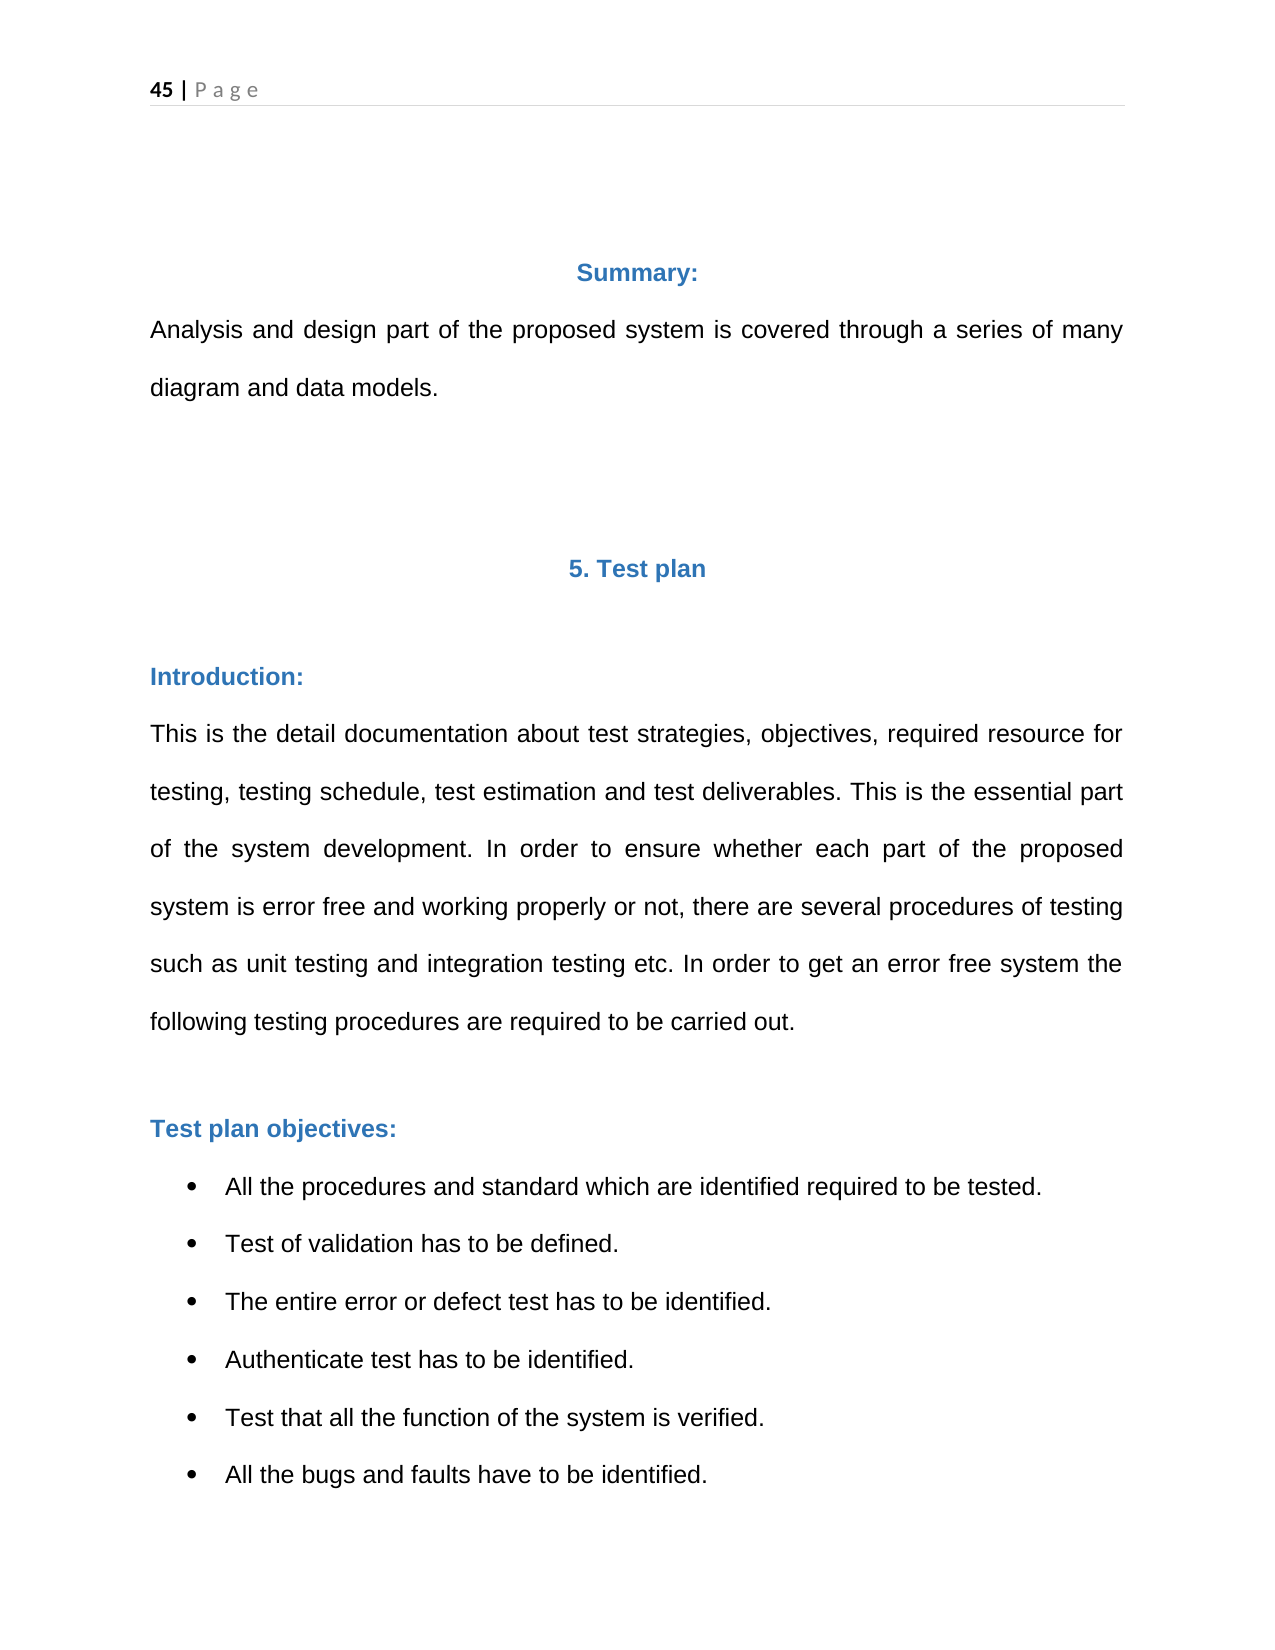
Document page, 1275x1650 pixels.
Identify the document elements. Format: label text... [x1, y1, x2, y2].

list Test that all the function of the system is verified. [187, 1402, 1125, 1431]
subtitle Test plan objectives: [150, 1114, 1125, 1143]
list All the bugs and faults have to be identified. [187, 1460, 1125, 1489]
subtitle Introduction: [150, 662, 1125, 690]
list The entire error or defect test has to be identified. [187, 1287, 1125, 1316]
subtitle Summary: [150, 257, 1125, 286]
text This is the detail documentation about test strategies, objectives, required resource for testing, testing schedule, test estimation and test deliverables. This is the essential part of the system development. In order to ensure whether each part of the proposed system is error free and working properly or not, there are several procedures of testing such as unit testing and integration testing etc. In order to get an error free system the following testing procedures are required to be carried out. [150, 719, 1125, 1035]
text Analysis and design part of the proposed system is covered through a series of many diagram and data models. [150, 315, 1125, 401]
list All the procedures and standard which are identified required to be tested. [187, 1172, 1125, 1201]
list Authenticate test has to be identified. [187, 1345, 1125, 1374]
subtitle 5. Test plan [150, 554, 1125, 583]
list Test of validation has to be defined. [187, 1229, 1125, 1258]
